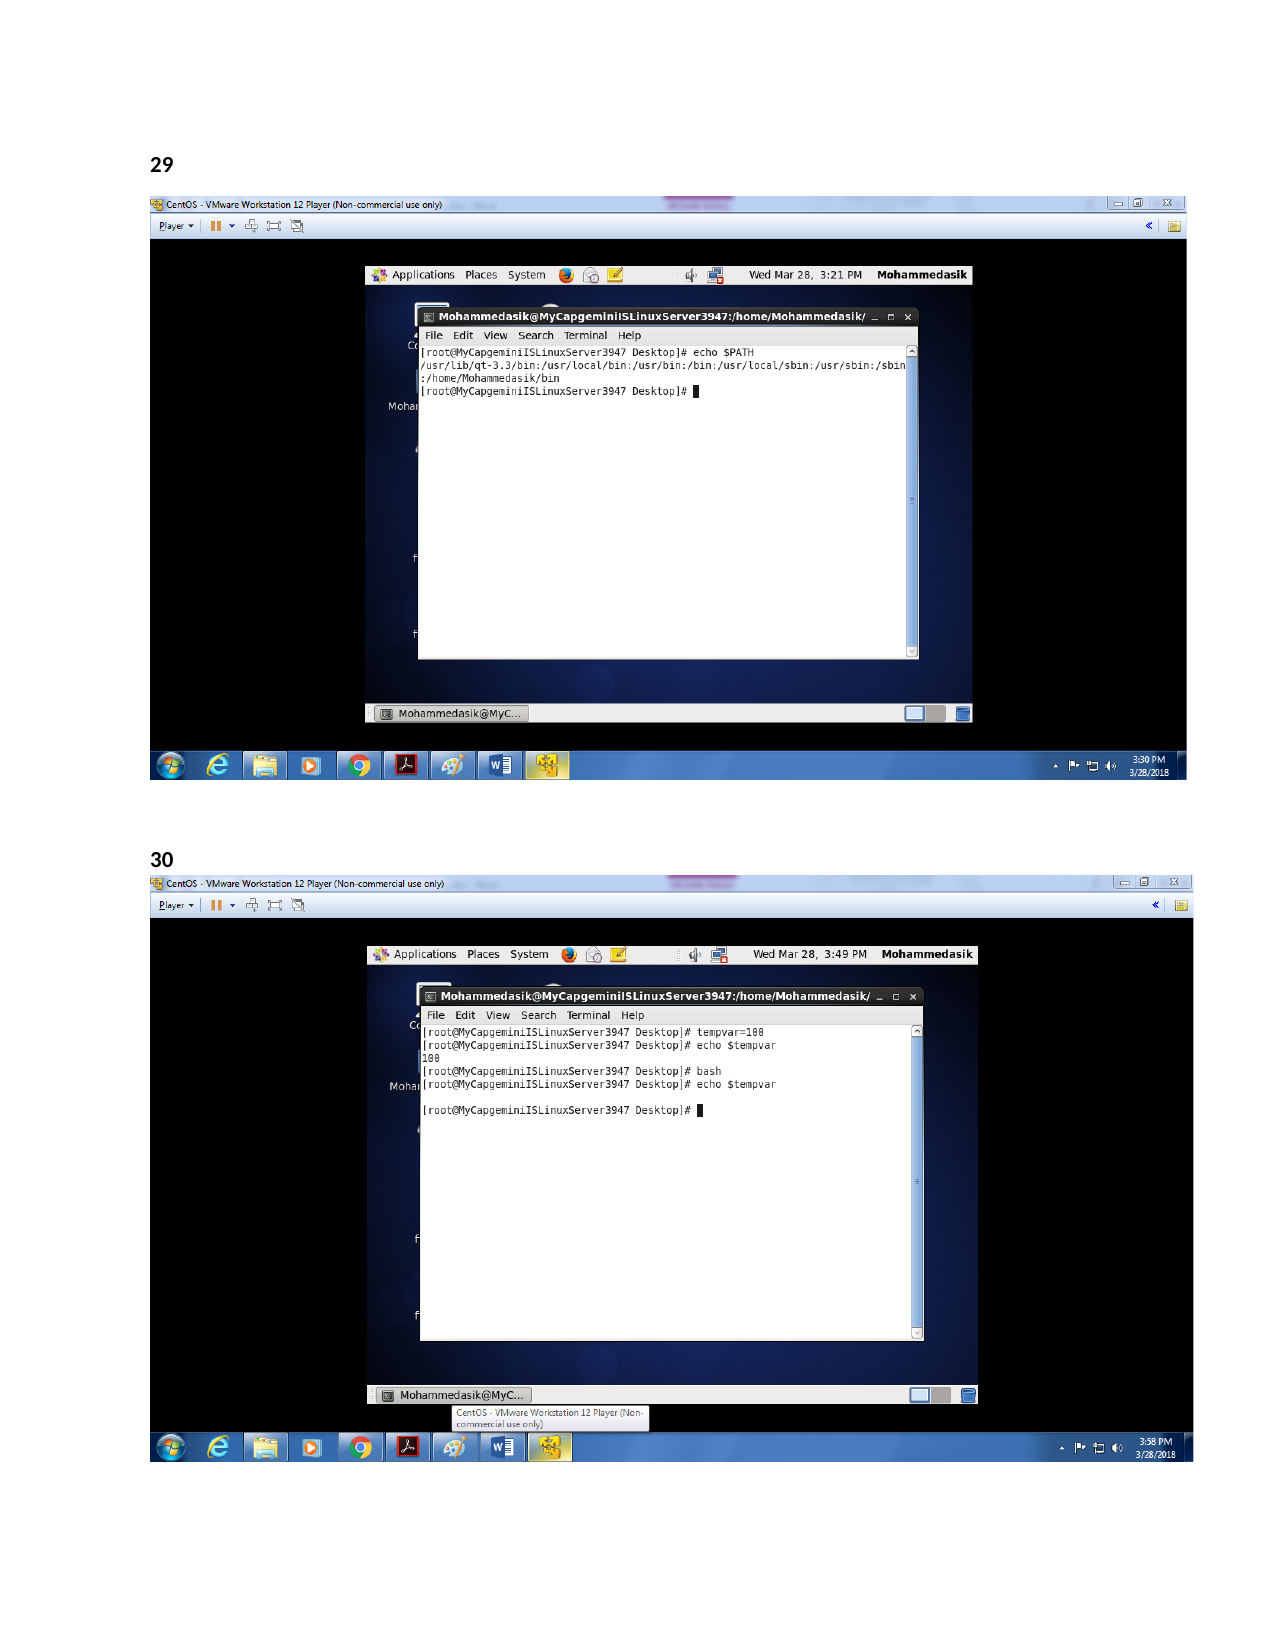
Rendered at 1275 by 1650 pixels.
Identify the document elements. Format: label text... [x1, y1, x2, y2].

text 29 [150, 150, 1125, 178]
text 30 [150, 845, 1125, 875]
picture [150, 875, 1194, 1462]
picture [150, 196, 1187, 780]
